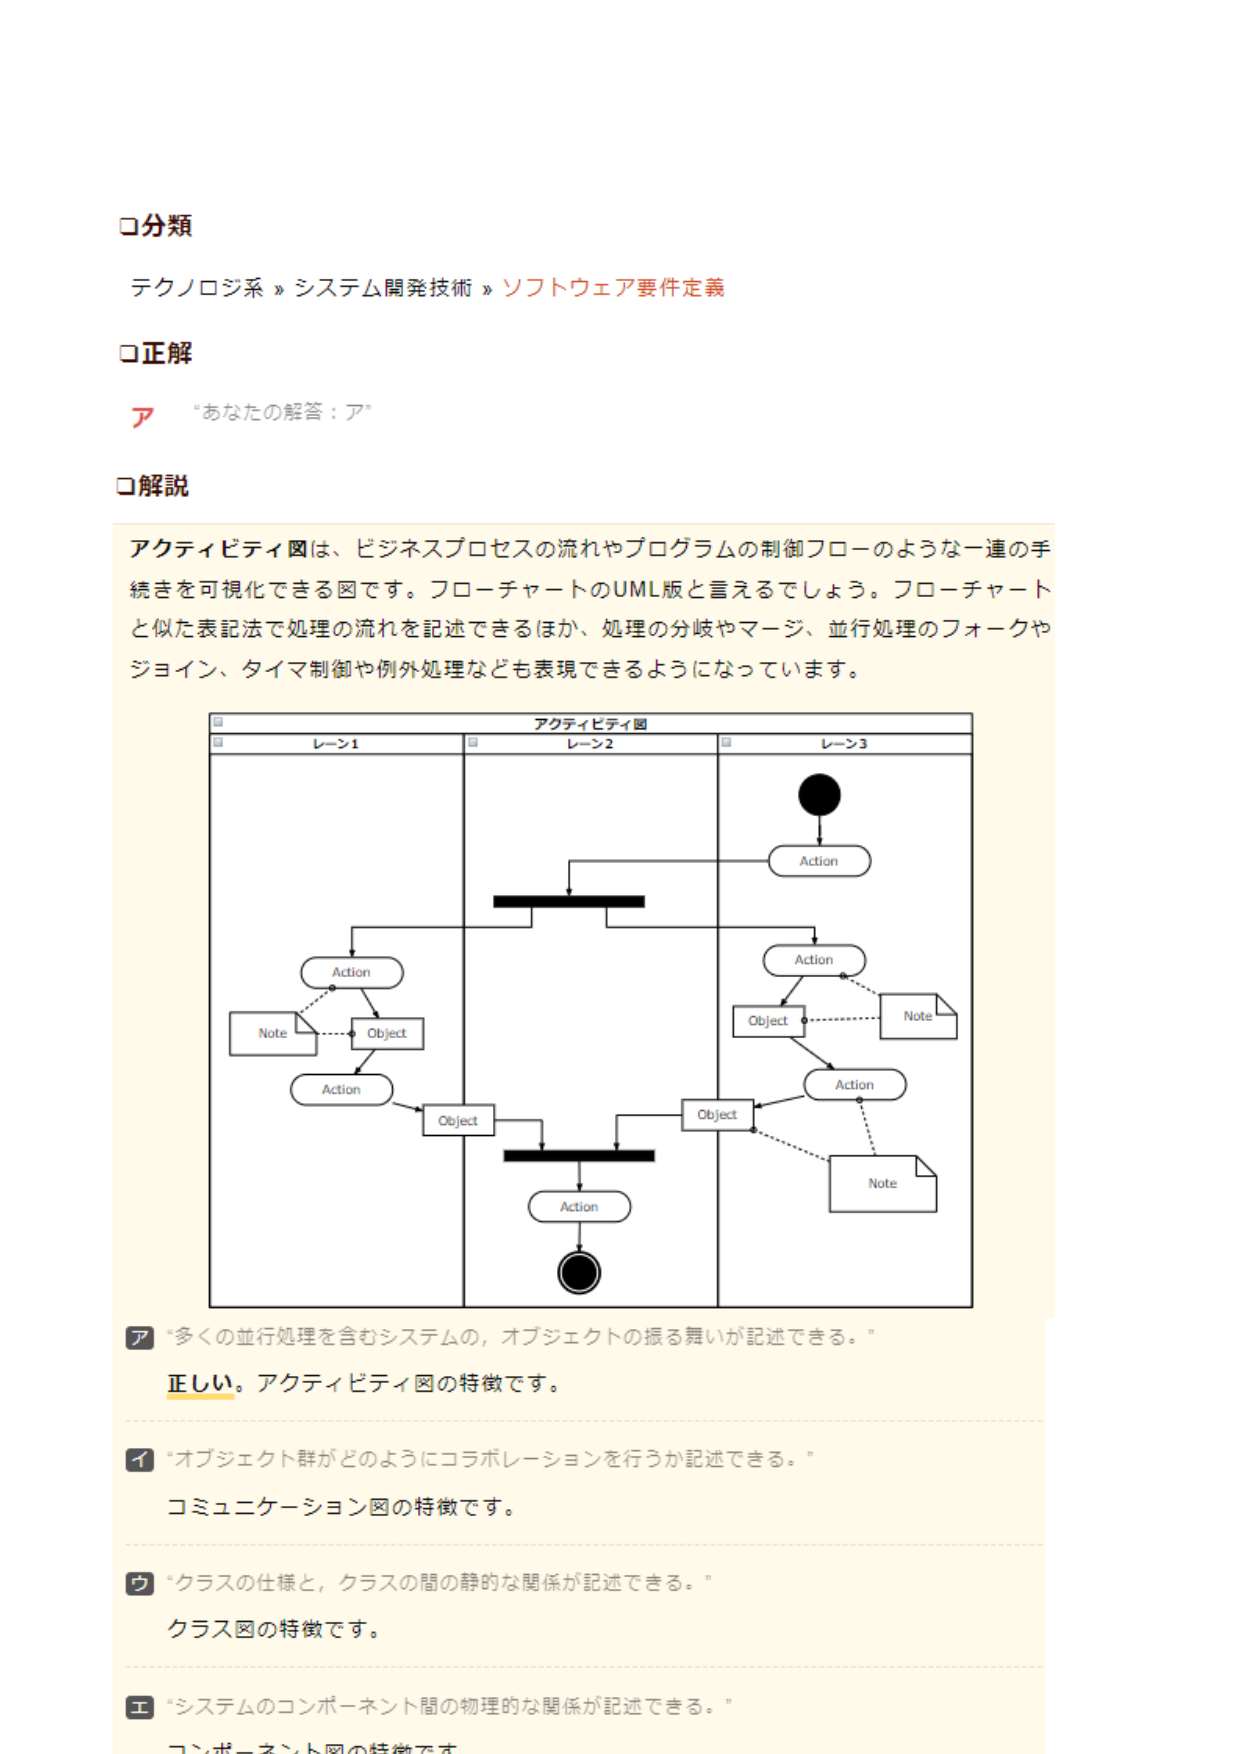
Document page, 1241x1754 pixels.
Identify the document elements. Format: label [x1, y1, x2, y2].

picture [112, 202, 796, 438]
picture [112, 464, 1055, 1754]
